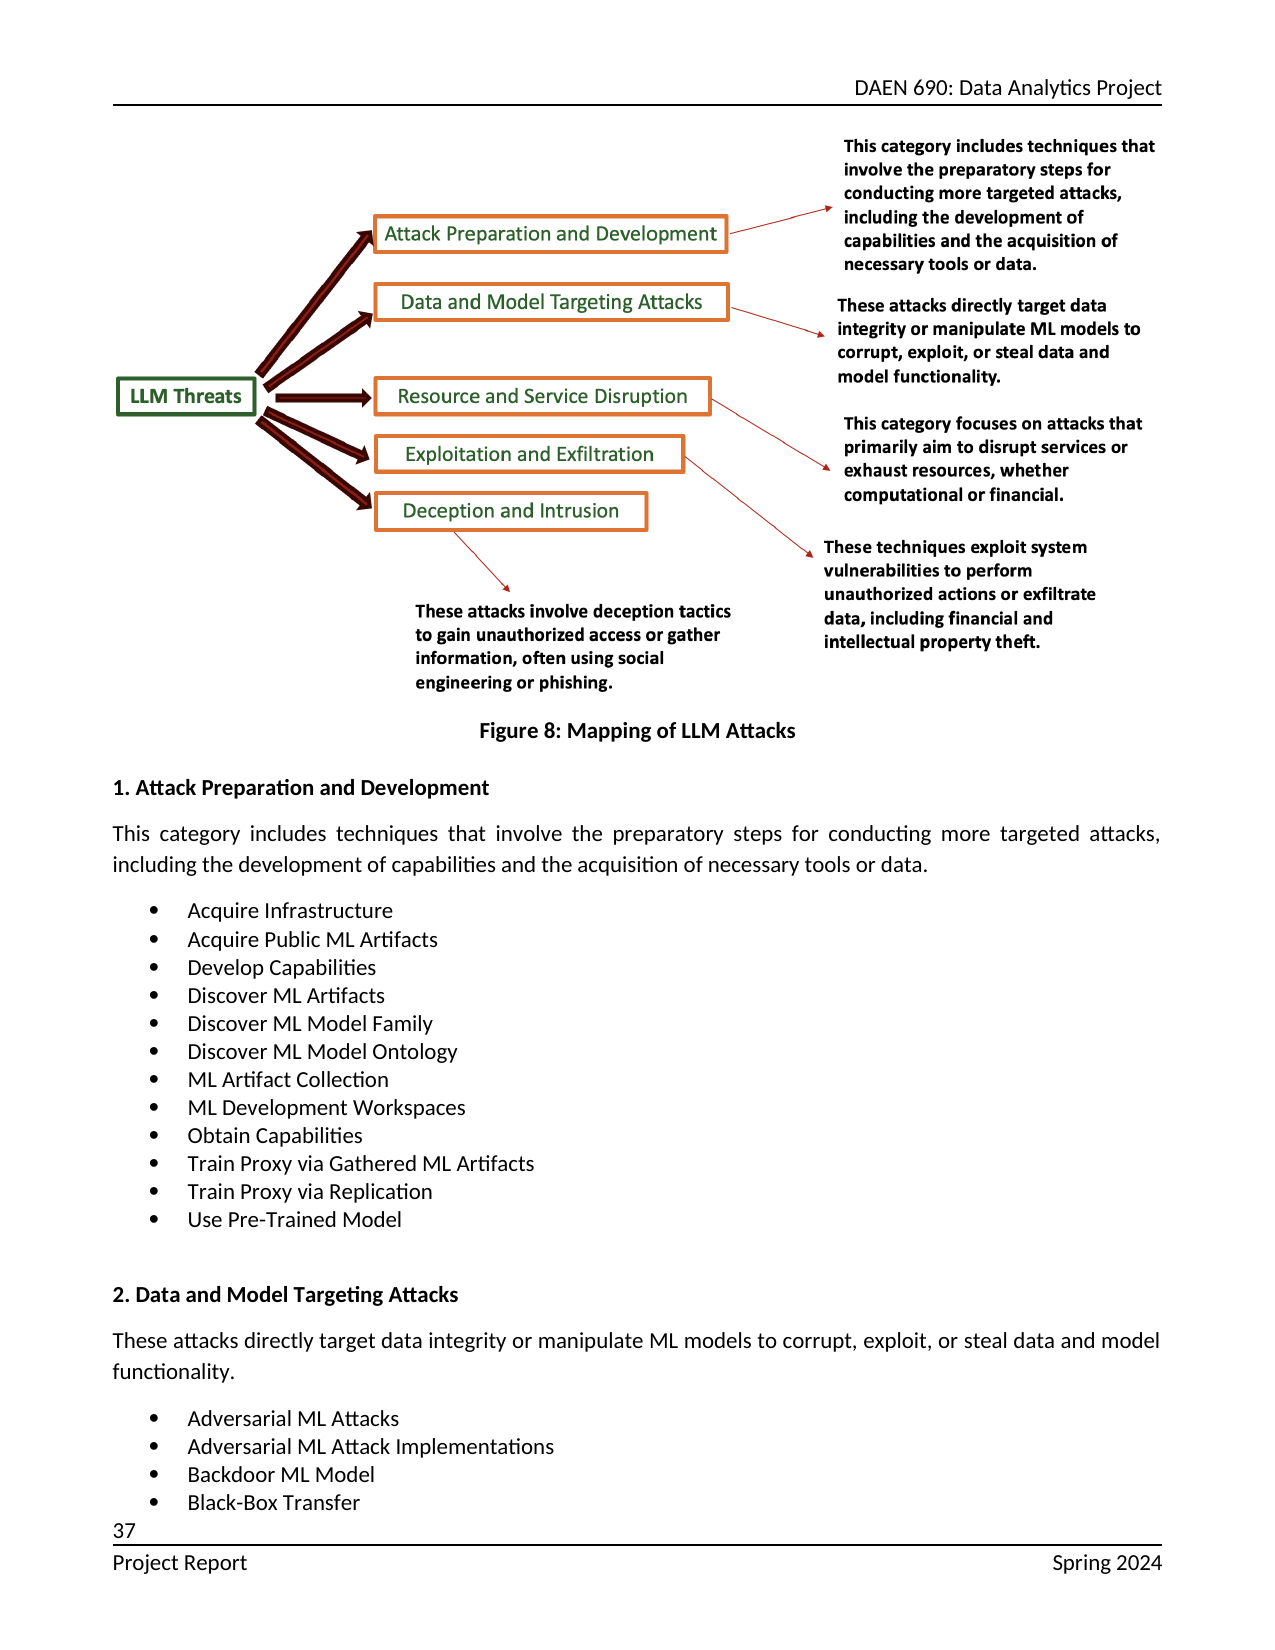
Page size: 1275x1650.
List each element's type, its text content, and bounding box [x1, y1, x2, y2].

list ML Development Workspaces [150, 1093, 1162, 1121]
text Figure 8: Mapping of LLM Attacks [112, 717, 1162, 745]
list Acquire Public ML Artifacts [150, 925, 1162, 953]
list Adversarial ML Attacks [150, 1404, 1162, 1432]
list Obtain Capabilities [150, 1121, 1162, 1149]
list Discover ML Model Ontology [150, 1037, 1162, 1065]
list Train Proxy via Gathered ML Artifacts [150, 1149, 1162, 1177]
list Discover ML Model Family [150, 1009, 1162, 1037]
list Acquire Infrastructure [150, 897, 1162, 925]
list Discover ML Artifacts [150, 981, 1162, 1009]
list ML Artifact Collection [150, 1065, 1162, 1093]
text These attacks directly target data integrity or manipulate ML models to corrupt, exploit, or steal data and model functionality. [112, 1327, 1162, 1385]
picture [112, 133, 1163, 696]
list Black-Box Transfer [150, 1488, 1162, 1516]
list Backdoor ML Model [150, 1460, 1162, 1488]
list Train Proxy via Replication [150, 1177, 1162, 1205]
list Develop Capabilities [150, 953, 1162, 981]
list Adversarial ML Attack Implementations [150, 1432, 1162, 1460]
text This category includes techniques that involve the preparatory steps for conducting more targeted attacks, including the development of capabilities and the acquisition of necessary tools or data. [112, 819, 1162, 878]
list Use Pre-Trained Model [150, 1205, 1162, 1233]
text 2. Data and Model Targeting Attacks [112, 1280, 1162, 1308]
text 1. Attack Preparation and Development [112, 773, 1162, 801]
